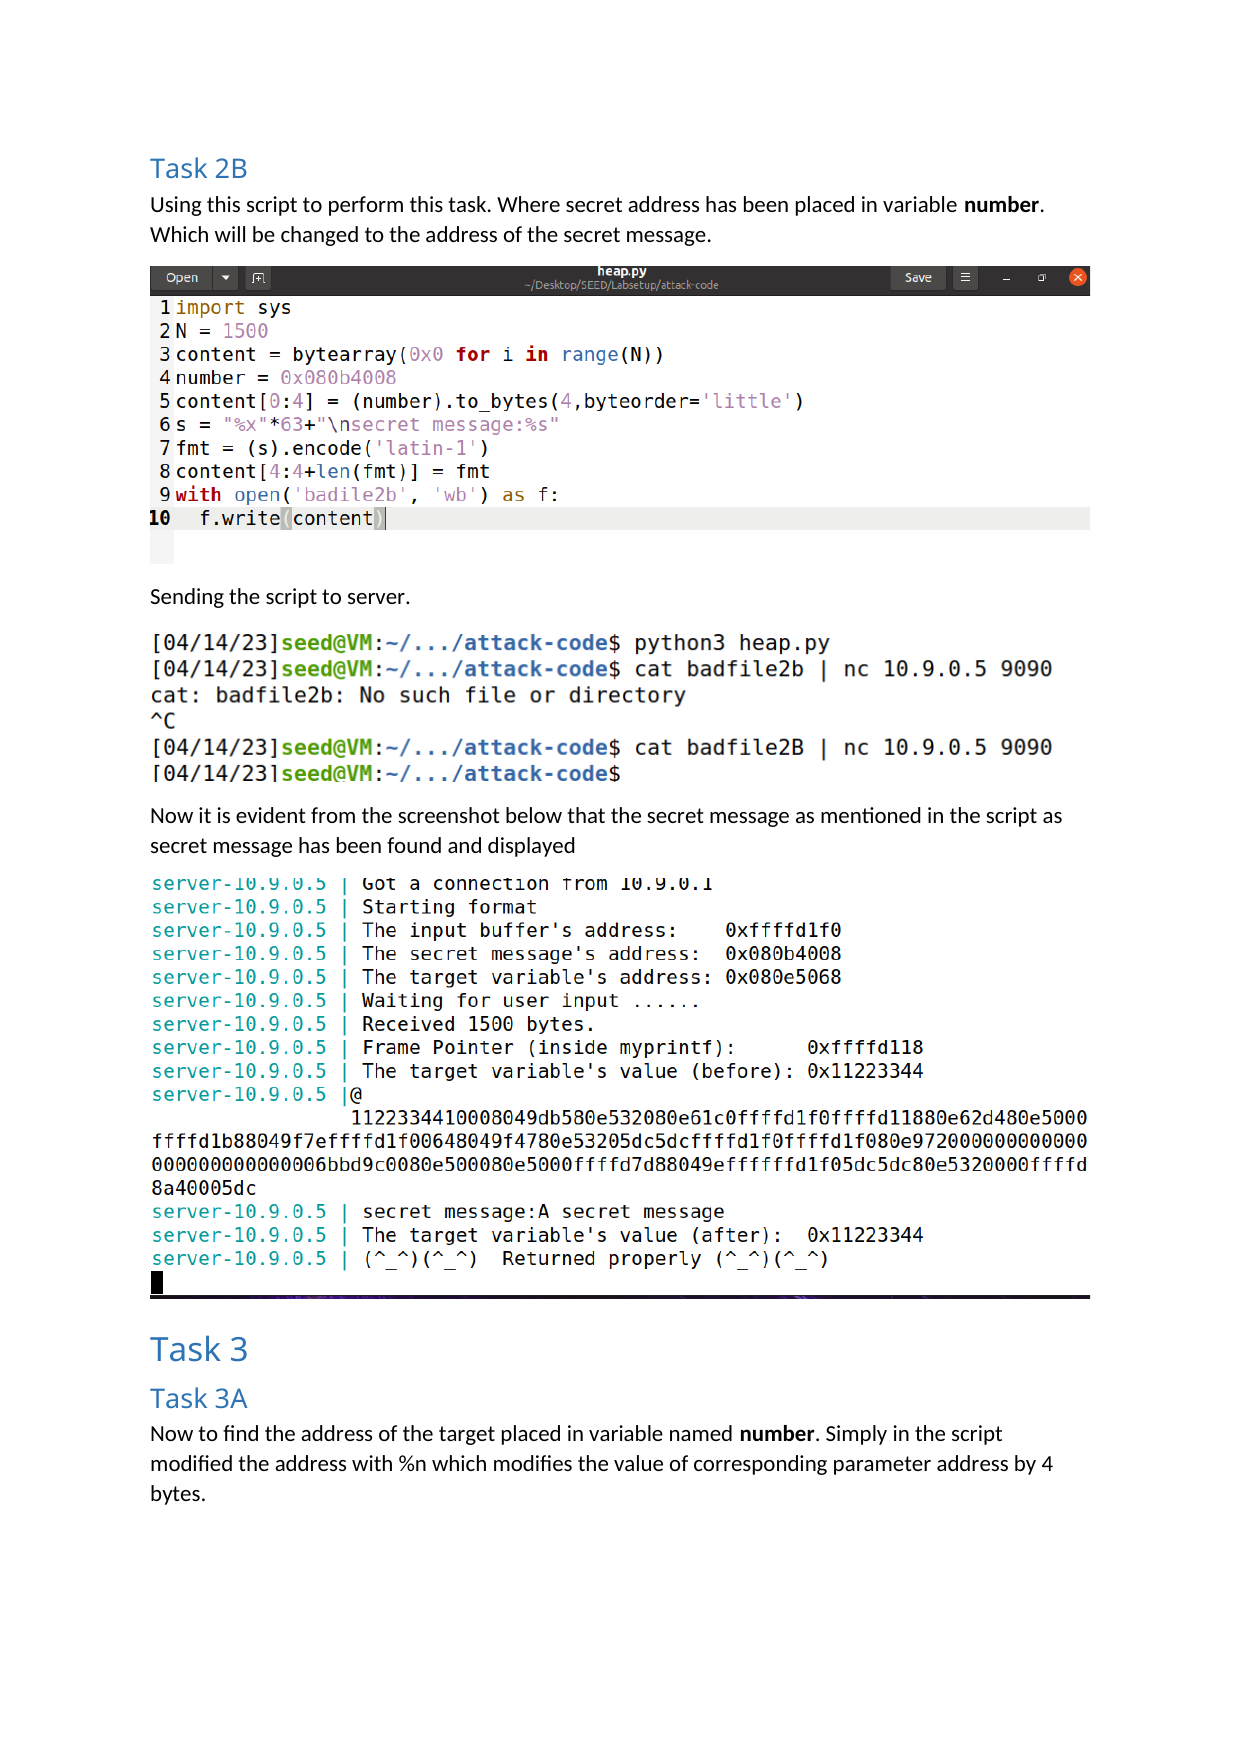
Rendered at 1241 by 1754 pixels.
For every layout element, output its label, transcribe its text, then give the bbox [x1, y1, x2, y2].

text Sending the script to server. [150, 582, 1090, 610]
picture [150, 878, 1091, 1299]
picture [150, 266, 1091, 564]
text Now it is evident from the screenshot below that the secret message as mentioned in the script as secret message has been found and displayed [150, 801, 1090, 859]
subtitle Task 2B [150, 150, 1090, 187]
subtitle Task 3 [150, 1326, 1090, 1372]
text Now to find the address of the target placed in variable named number. Simply in the script modified the address with %n which modifies the value of corresponding parameter address by 4 bytes. [150, 1419, 1090, 1508]
picture [150, 629, 1091, 782]
subtitle Task 3A [150, 1379, 1090, 1416]
text Using this script to perform this task. Where secret address has been placed in variable number. Which will be changed to the address of the secret message. [150, 190, 1090, 248]
